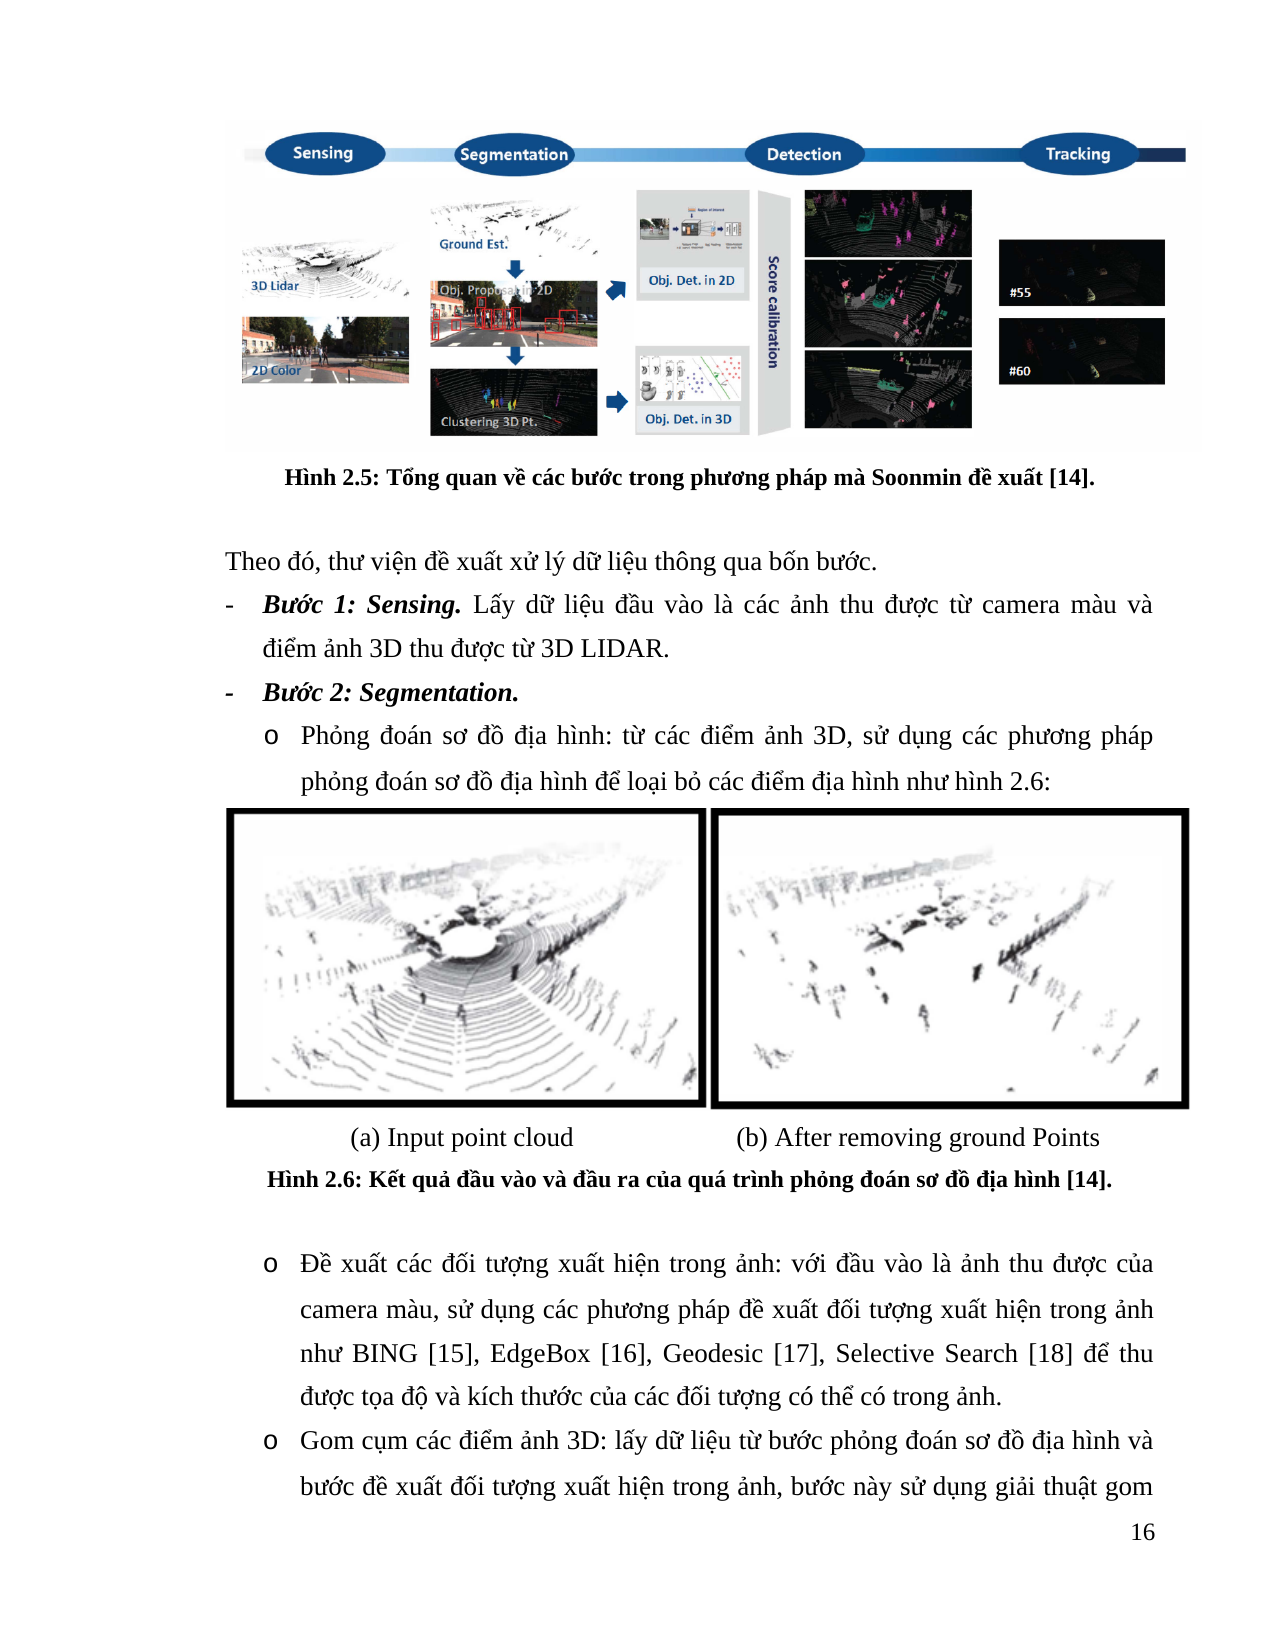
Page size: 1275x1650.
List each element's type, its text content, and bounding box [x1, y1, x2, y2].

text Theo đó, thư viện đề xuất xử lý dữ liệu thông qua bốn bước. [187, 545, 1155, 576]
list Bước 1: Sensing. Lấy dữ liệu đầu vào là các ảnh thu được từ camera màu và điểm ảnh 3D thu được từ 3D LIDAR. [225, 588, 1155, 663]
picture [225, 808, 1191, 1111]
picture [225, 120, 1202, 452]
list Phỏng đoán sơ đồ địa hình: từ các điểm ảnh 3D, sử dụng các phương pháp phỏng đoán sơ đồ địa hình để loại bỏ các điểm địa hình như hình 2.6: [263, 719, 1155, 796]
text Hình 2.5: Tổng quan về các bước trong phương pháp mà Soonmin đề xuất [14]. [187, 463, 1155, 490]
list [262, 1424, 1155, 1501]
list Đề xuất các đối tượng xuất hiện trong ảnh: với đầu vào là ảnh thu được của camera màu, sử dụng các phương pháp đề xuất đối tượng xuất hiện trong ảnh như BING [15], EdgeBox [16], Geodesic [17], Selective Search [18] để thu được tọa độ và kích thước của các đối tượng có thể có trong ảnh. [262, 1247, 1155, 1411]
list Bước 2: Segmentation. [225, 676, 1155, 707]
list (a) Input point cloud (b) After removing ground Points [262, 1122, 1155, 1153]
list Hình 2.6: Kết quả đầu vào và đầu ra của quá trình phỏng đoán sơ đồ địa hình [14]. [187, 1165, 1155, 1193]
